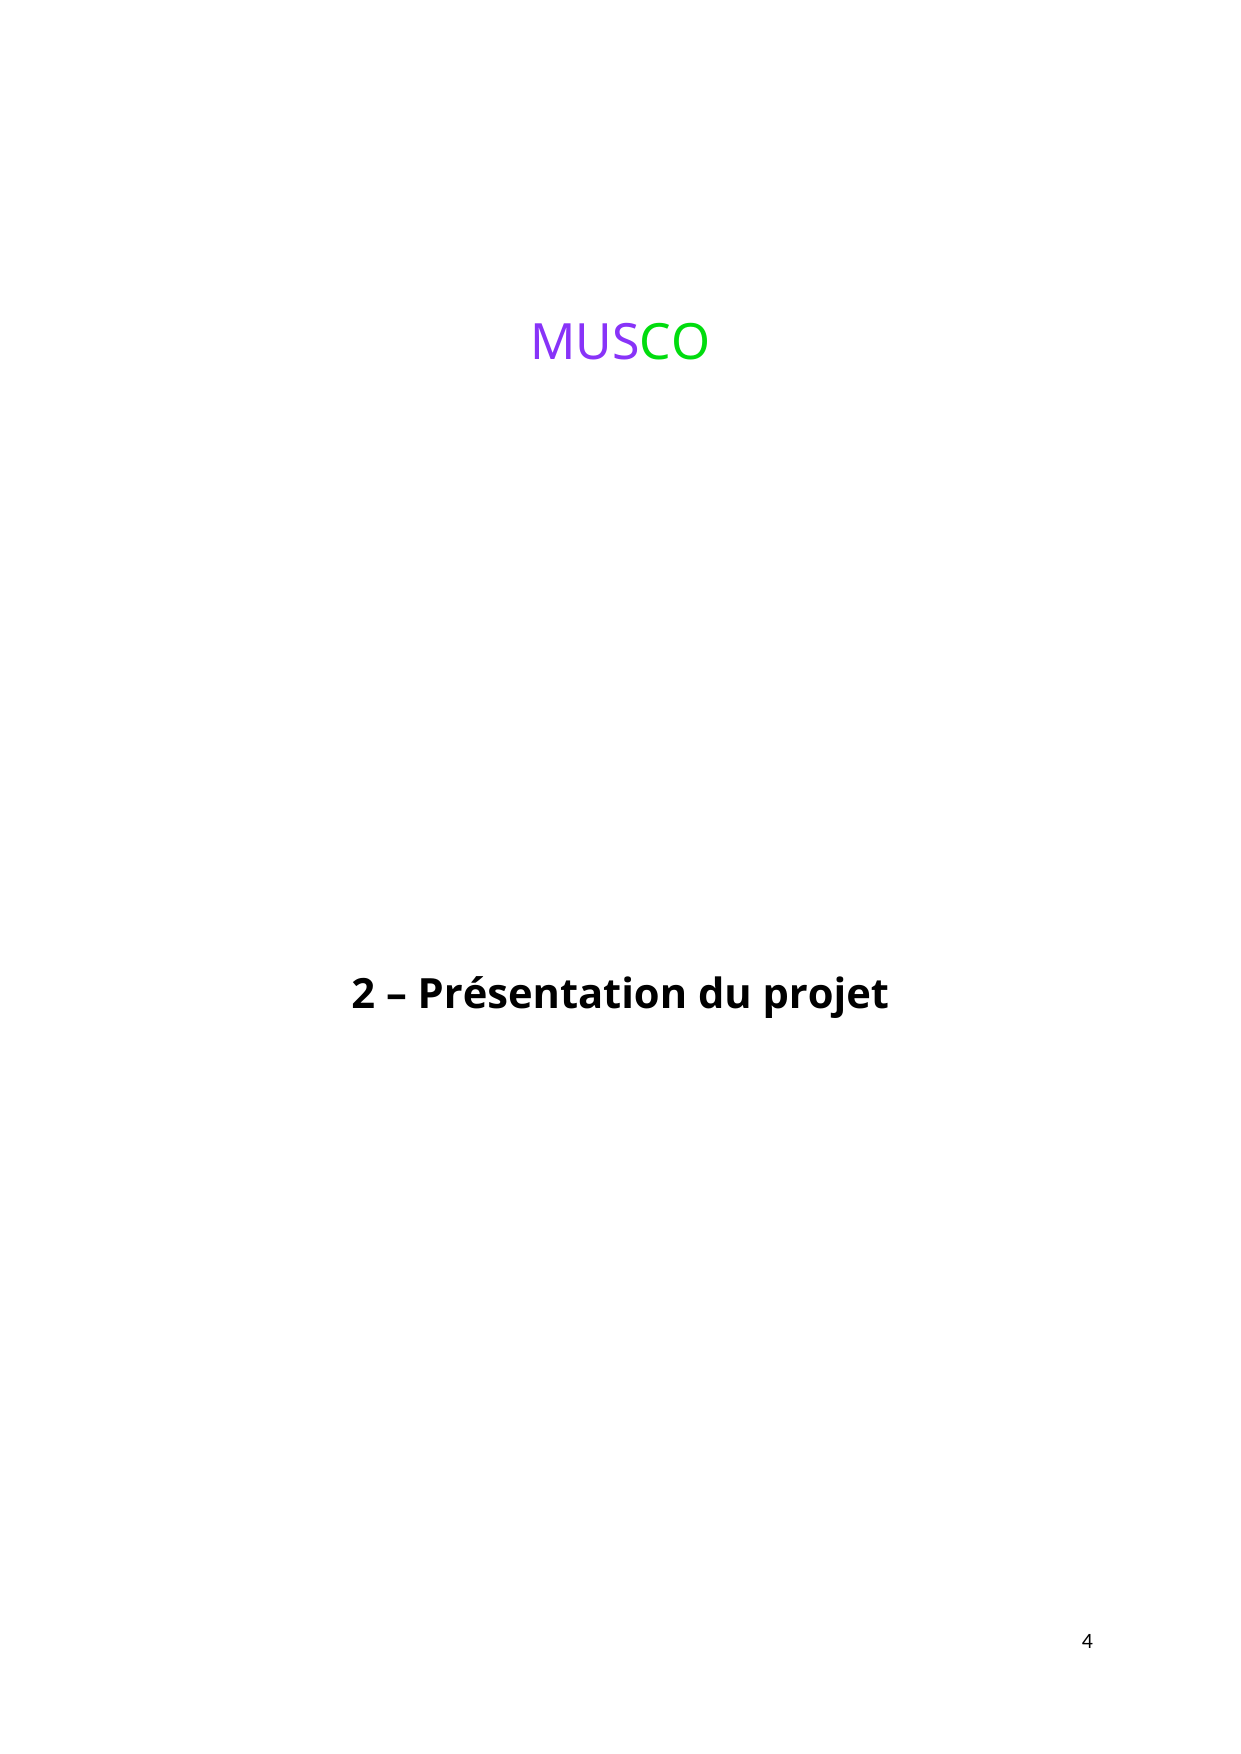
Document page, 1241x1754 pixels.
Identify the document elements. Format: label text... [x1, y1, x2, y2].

text 2 – Présentation du projet [148, 963, 1093, 1020]
text MUSCO [148, 306, 1093, 374]
